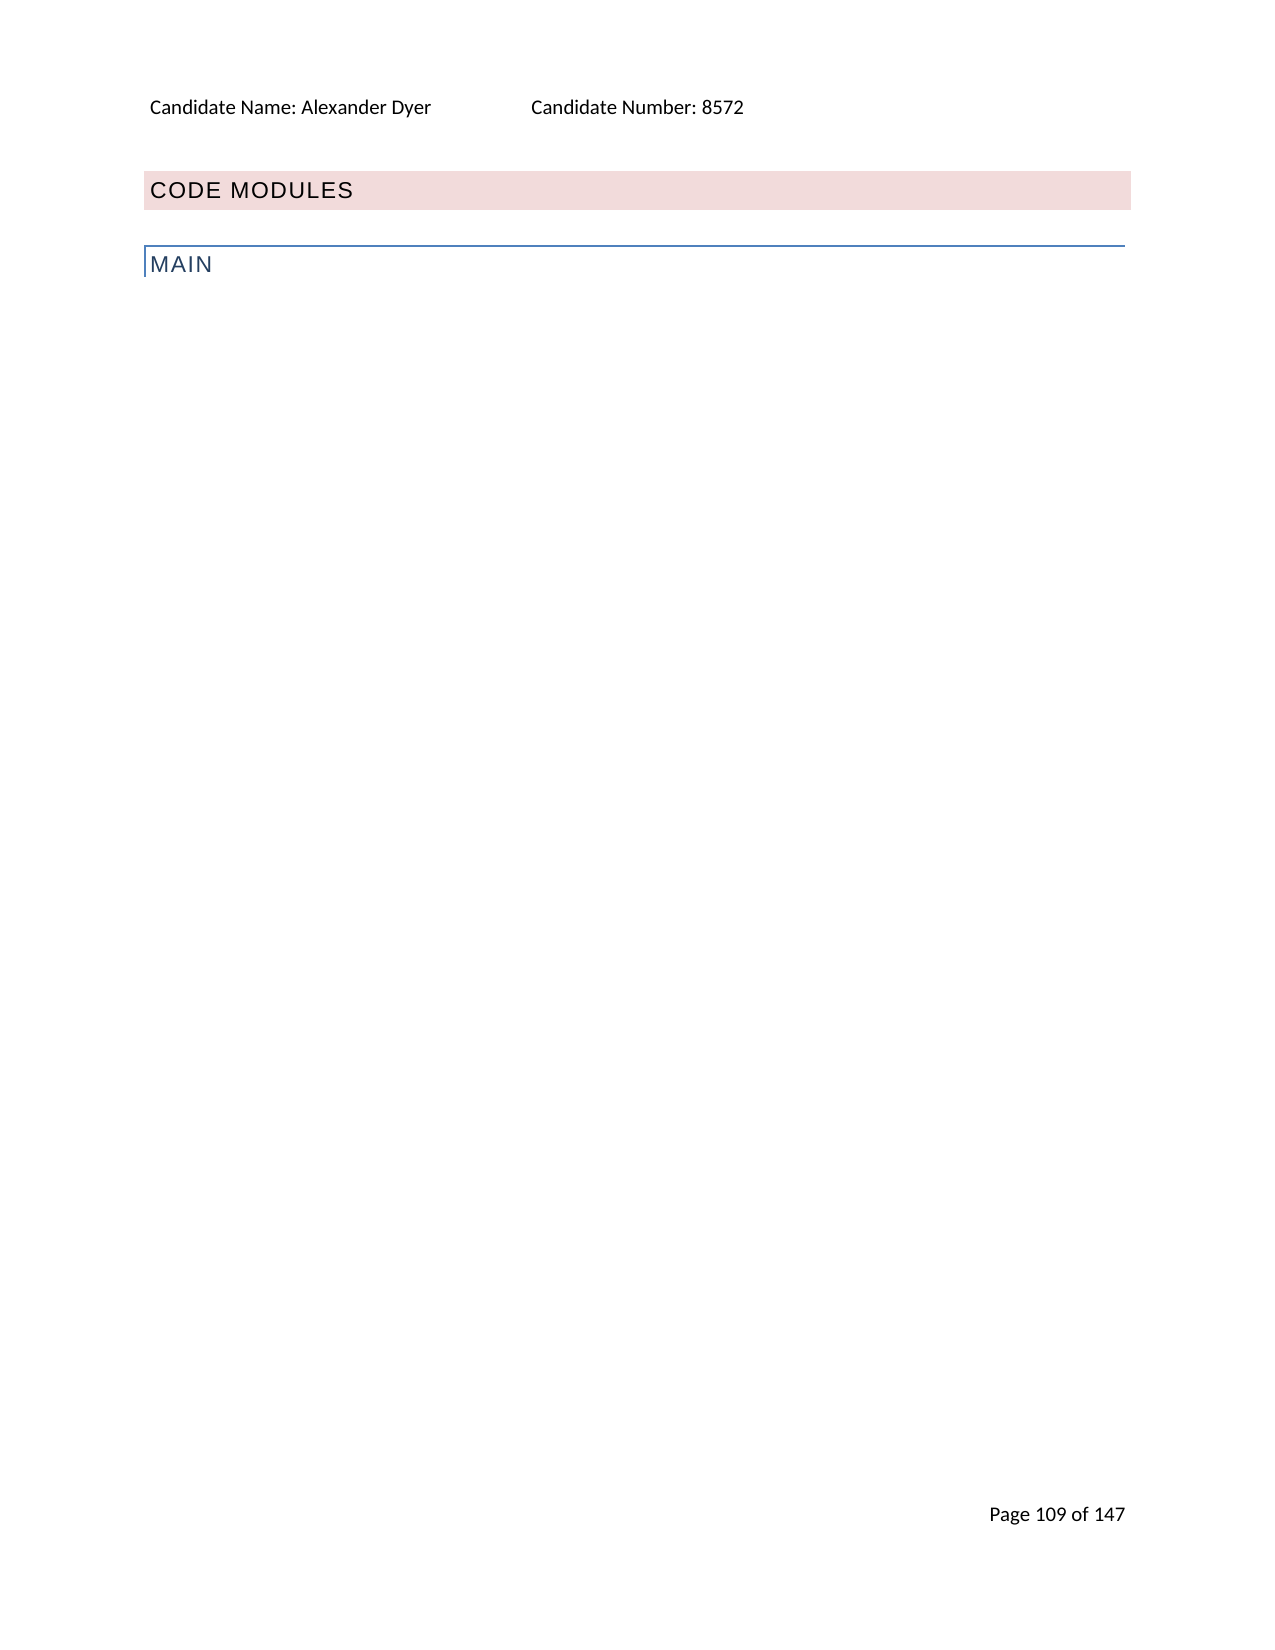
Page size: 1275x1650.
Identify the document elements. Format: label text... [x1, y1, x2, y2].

subtitle Code Modules [150, 177, 1125, 204]
subtitle Main [146, 247, 1125, 277]
